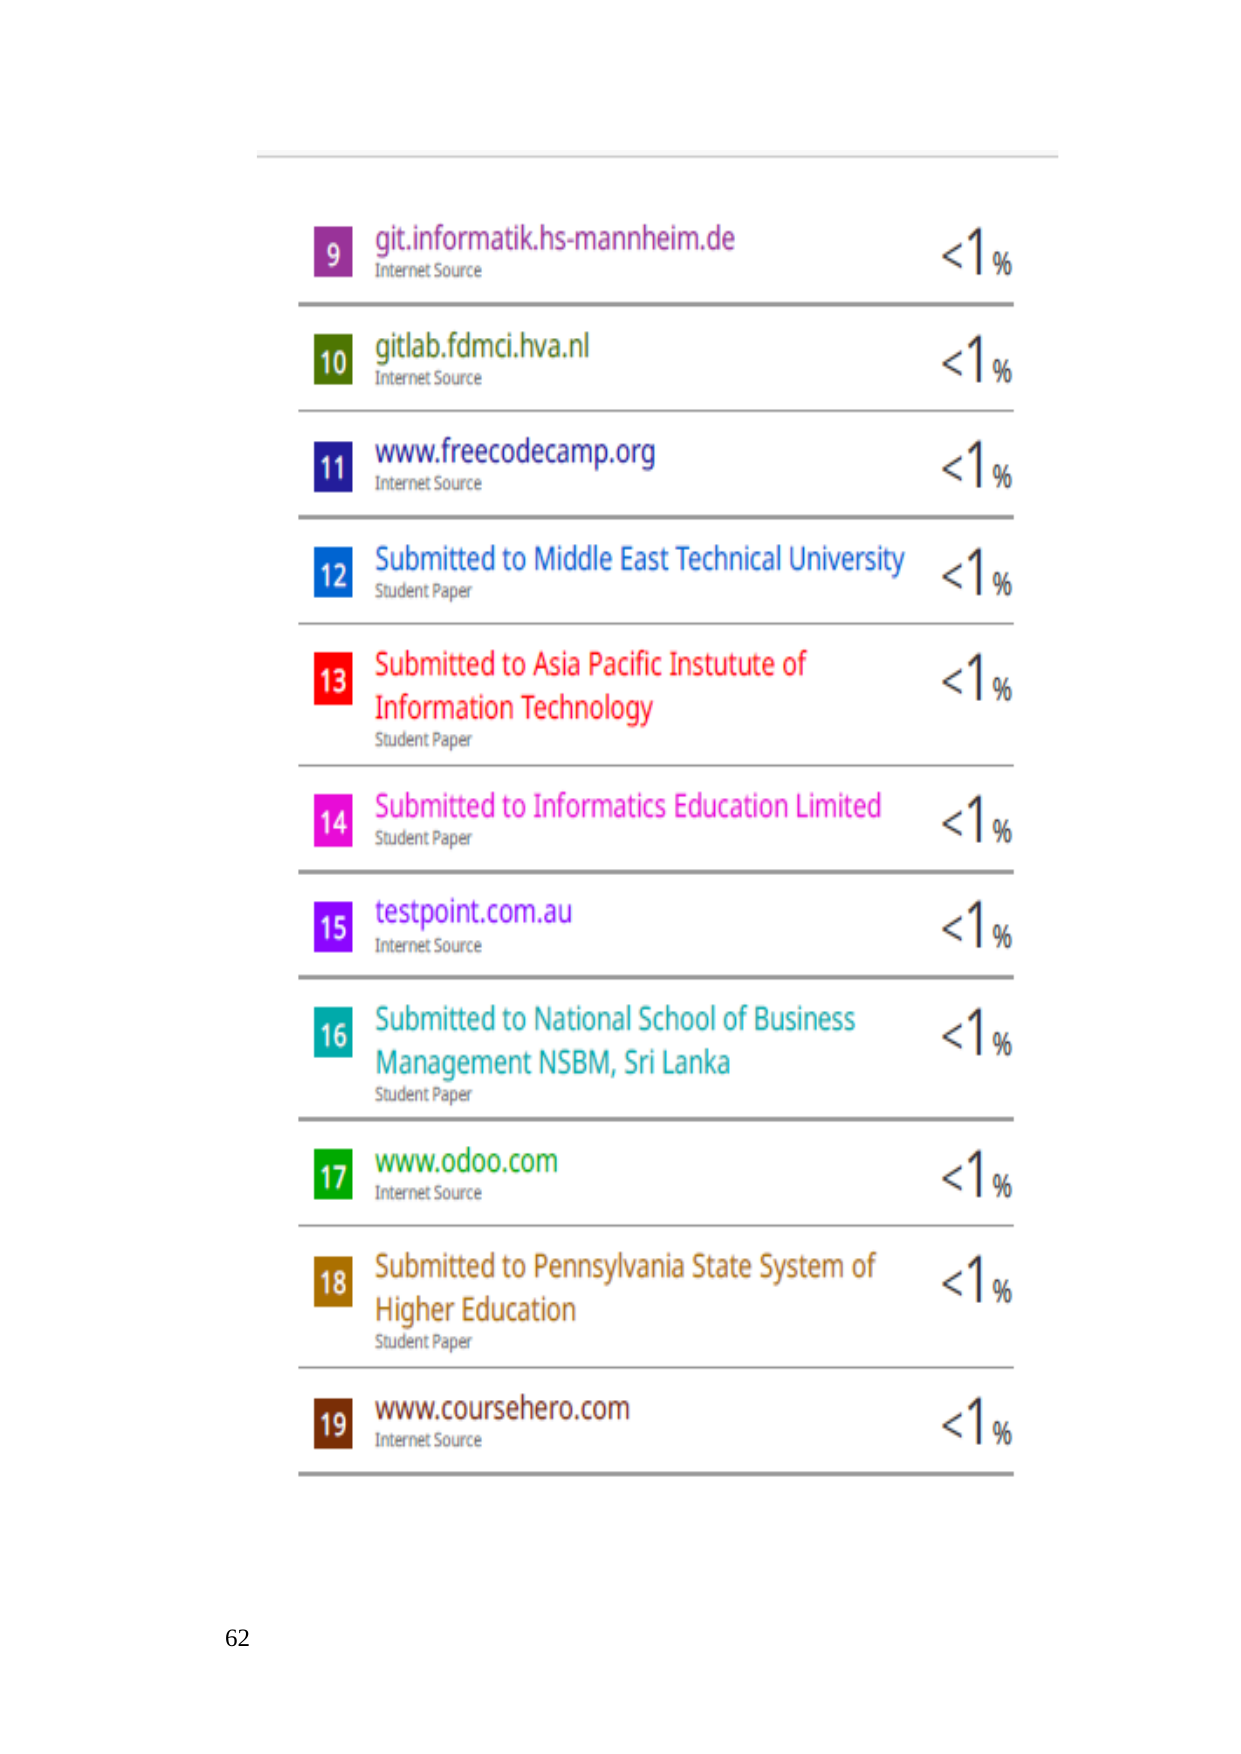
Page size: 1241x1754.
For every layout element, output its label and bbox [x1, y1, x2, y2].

picture [256, 150, 1059, 1493]
